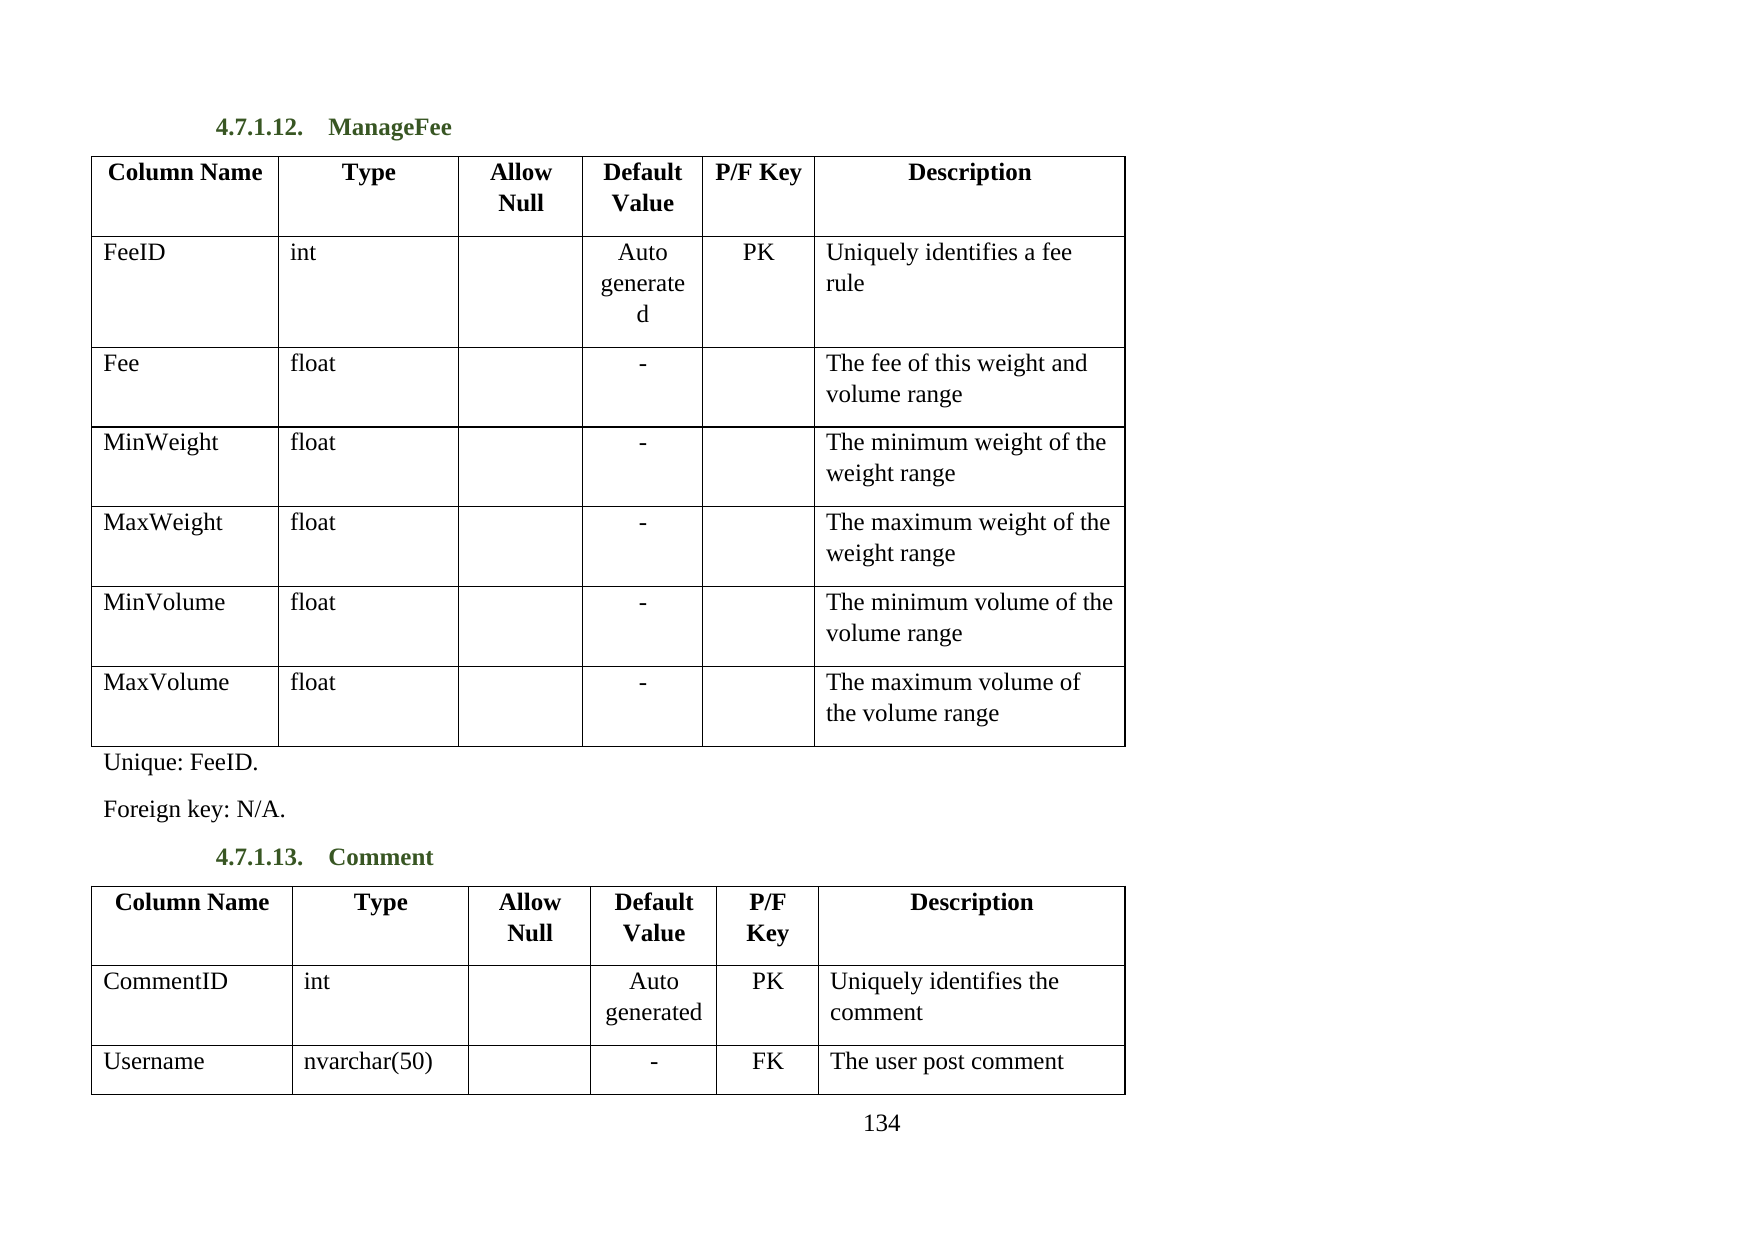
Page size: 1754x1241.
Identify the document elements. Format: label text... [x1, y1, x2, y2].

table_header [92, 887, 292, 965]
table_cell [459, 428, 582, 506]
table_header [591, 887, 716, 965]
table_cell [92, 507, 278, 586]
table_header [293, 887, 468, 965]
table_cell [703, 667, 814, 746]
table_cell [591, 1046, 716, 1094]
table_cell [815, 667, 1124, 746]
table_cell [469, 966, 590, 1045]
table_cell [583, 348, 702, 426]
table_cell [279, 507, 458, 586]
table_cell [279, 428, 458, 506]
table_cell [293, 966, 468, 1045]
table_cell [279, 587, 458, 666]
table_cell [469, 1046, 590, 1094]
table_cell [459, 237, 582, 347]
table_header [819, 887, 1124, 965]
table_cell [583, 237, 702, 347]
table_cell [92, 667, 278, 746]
subtitle Comment [216, 842, 1660, 871]
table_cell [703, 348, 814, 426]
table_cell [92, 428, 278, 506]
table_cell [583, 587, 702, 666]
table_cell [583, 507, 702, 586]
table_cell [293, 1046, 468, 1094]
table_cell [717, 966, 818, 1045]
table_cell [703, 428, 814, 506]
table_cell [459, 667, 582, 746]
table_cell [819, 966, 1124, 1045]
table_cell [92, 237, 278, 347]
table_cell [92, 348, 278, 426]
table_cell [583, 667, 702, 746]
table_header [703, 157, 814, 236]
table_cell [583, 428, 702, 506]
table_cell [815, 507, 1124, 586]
text Foreign key: N/A. [103, 794, 1660, 823]
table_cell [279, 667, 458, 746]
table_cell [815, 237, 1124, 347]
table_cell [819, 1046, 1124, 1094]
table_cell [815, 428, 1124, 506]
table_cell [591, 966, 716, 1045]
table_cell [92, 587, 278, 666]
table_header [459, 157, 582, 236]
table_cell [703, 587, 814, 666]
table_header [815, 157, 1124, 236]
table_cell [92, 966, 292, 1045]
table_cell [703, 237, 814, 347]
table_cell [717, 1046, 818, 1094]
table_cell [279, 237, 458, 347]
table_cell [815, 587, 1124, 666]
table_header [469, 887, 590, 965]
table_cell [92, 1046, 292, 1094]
text Unique: FeeID. [103, 747, 1660, 775]
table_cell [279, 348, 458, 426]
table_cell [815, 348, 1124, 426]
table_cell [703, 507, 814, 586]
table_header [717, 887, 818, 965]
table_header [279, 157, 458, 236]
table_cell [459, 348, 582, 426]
subtitle ManageFee [216, 112, 1660, 141]
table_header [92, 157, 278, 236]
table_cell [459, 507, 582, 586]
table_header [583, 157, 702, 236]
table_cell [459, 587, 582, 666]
